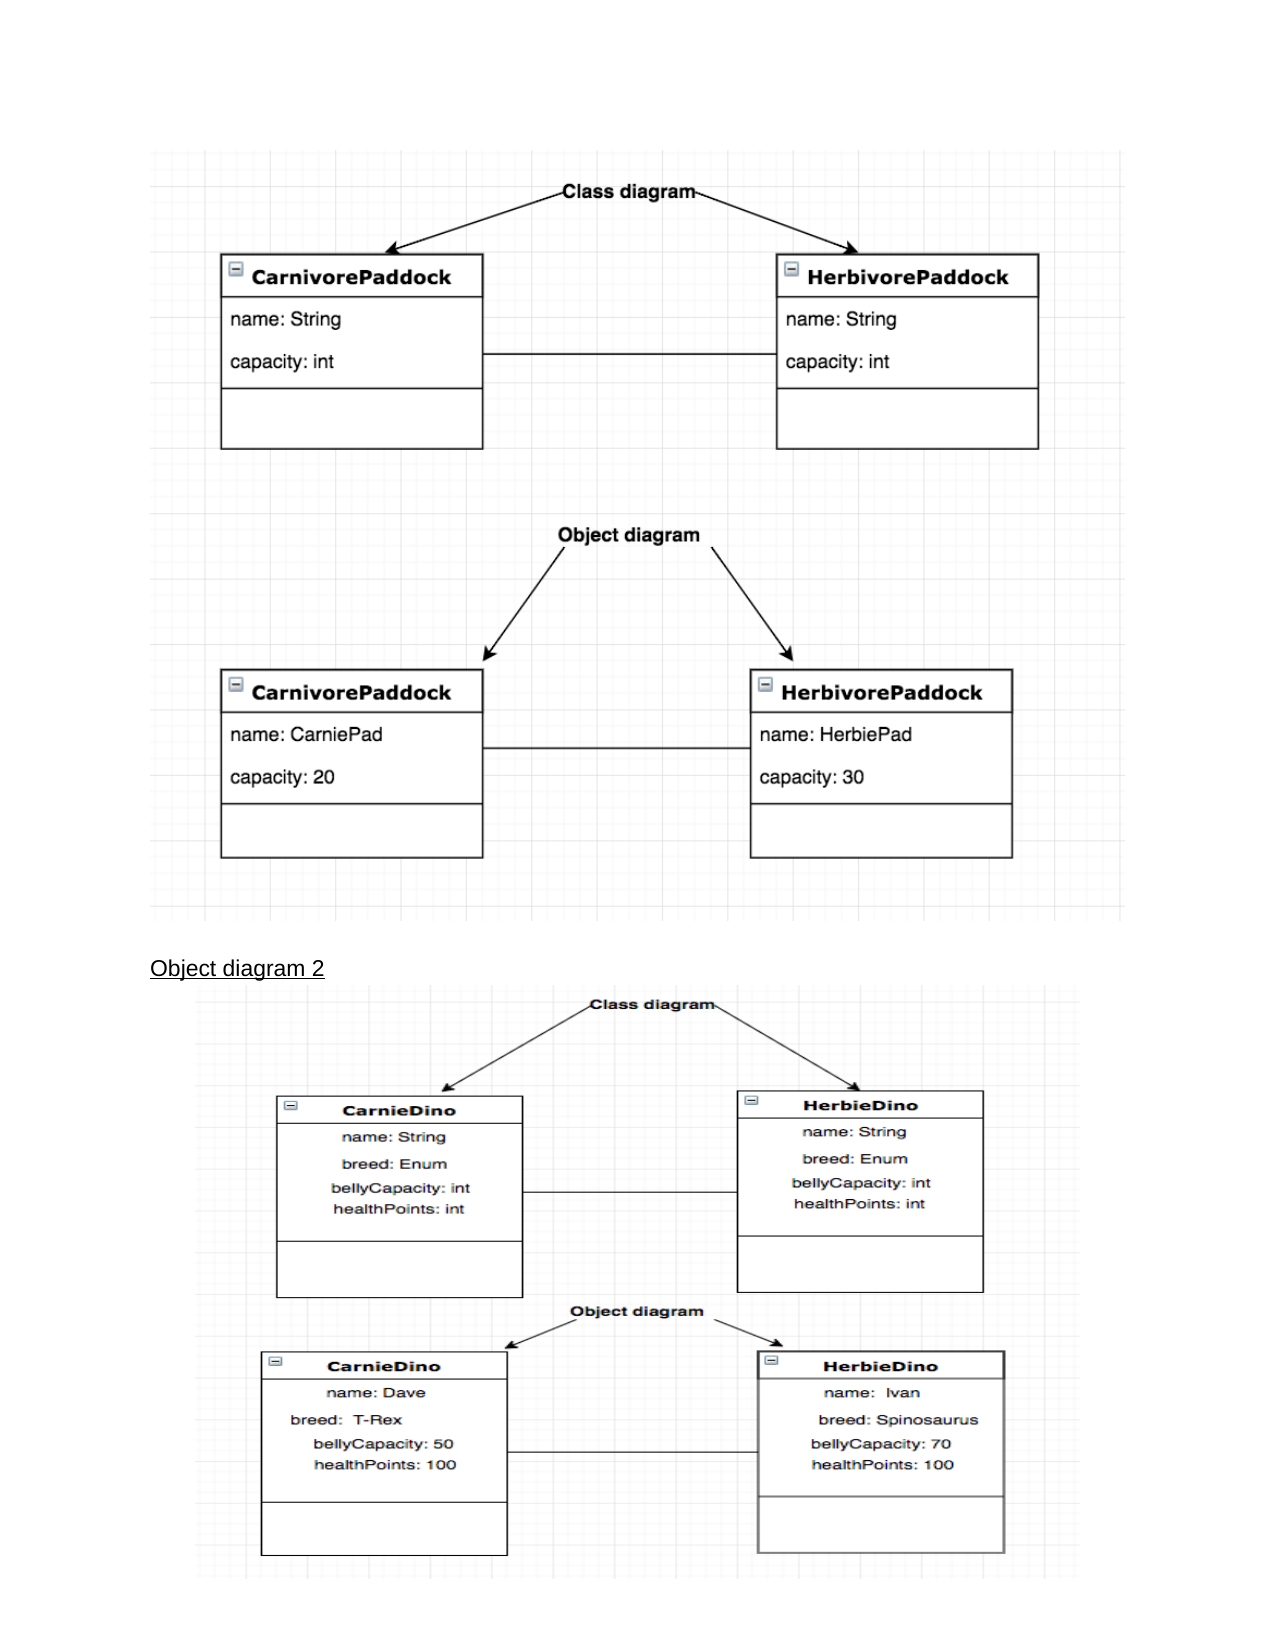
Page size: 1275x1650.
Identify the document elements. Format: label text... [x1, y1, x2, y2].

text Object diagram 2 [150, 955, 1125, 981]
picture [195, 985, 1080, 1579]
picture [150, 150, 1125, 921]
